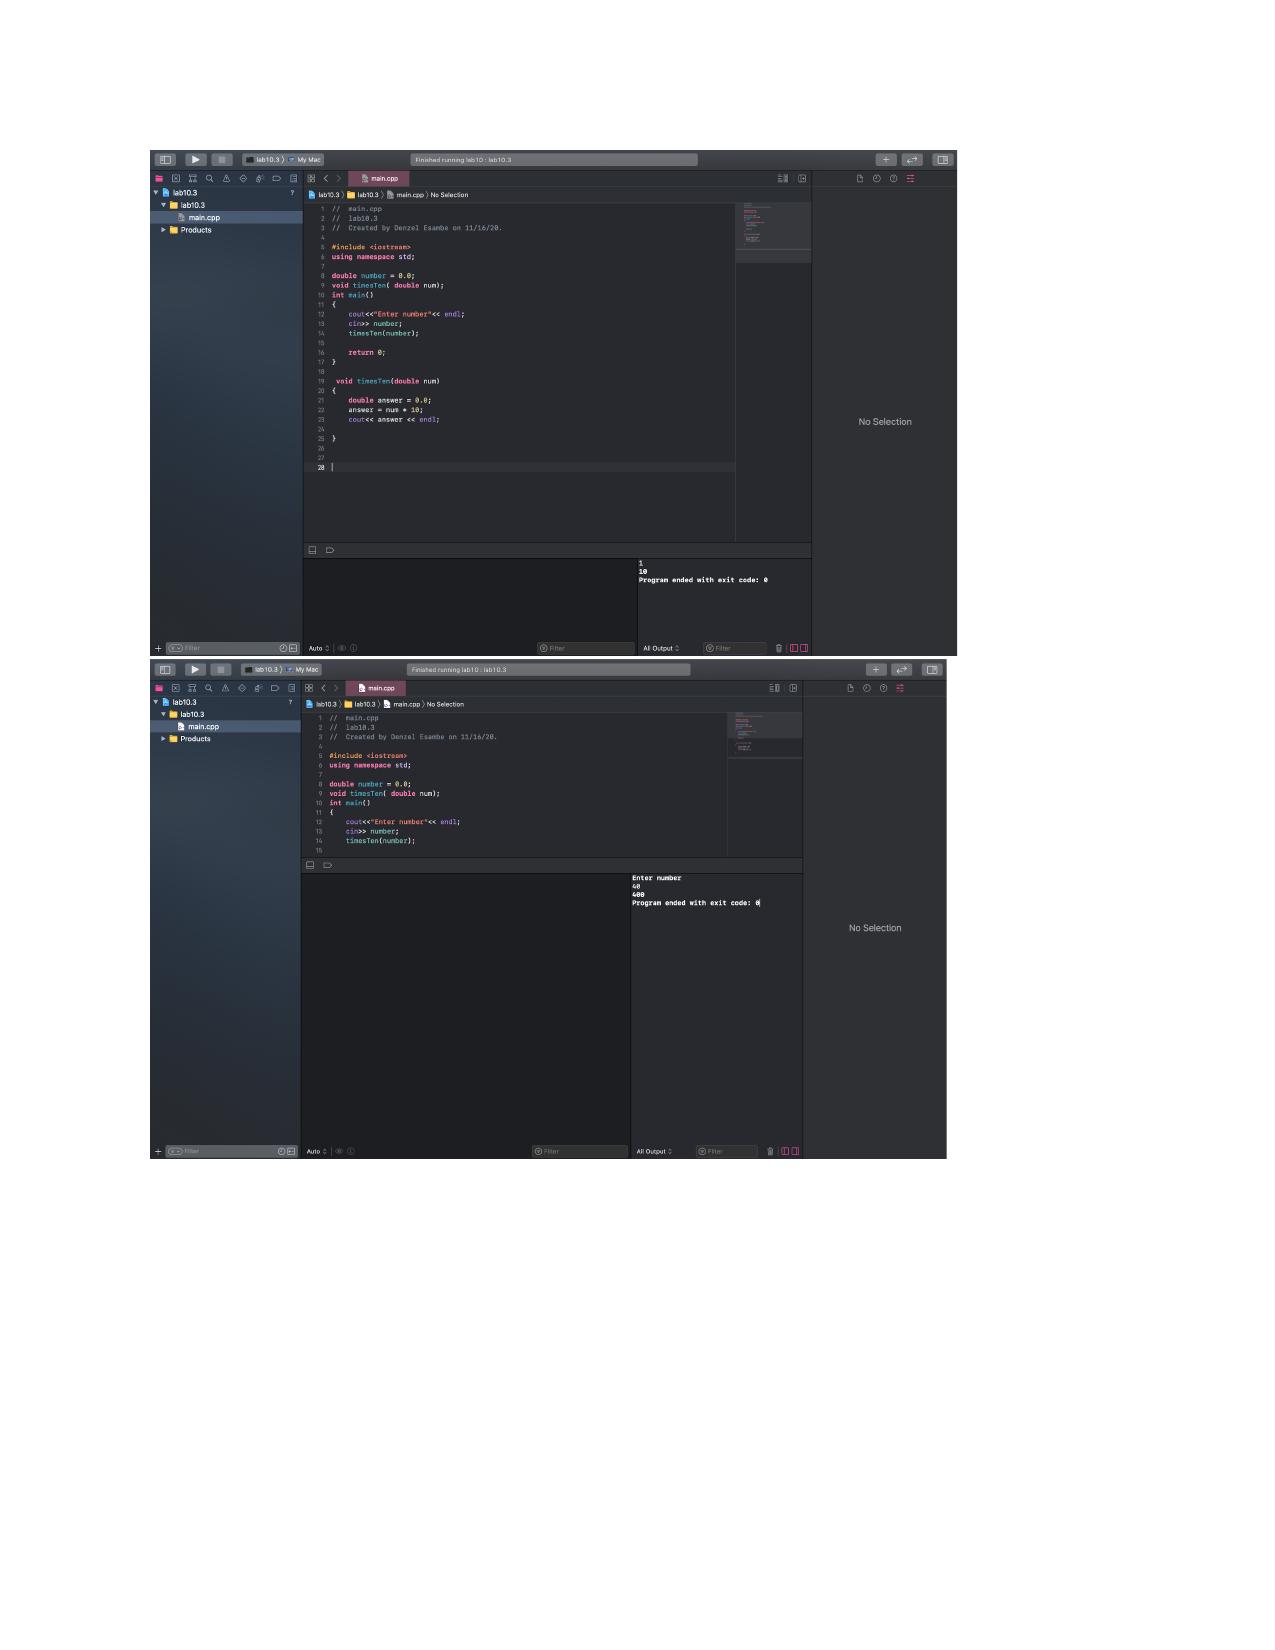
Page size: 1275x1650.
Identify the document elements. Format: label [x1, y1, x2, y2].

picture [150, 659, 947, 1159]
picture [150, 150, 958, 656]
